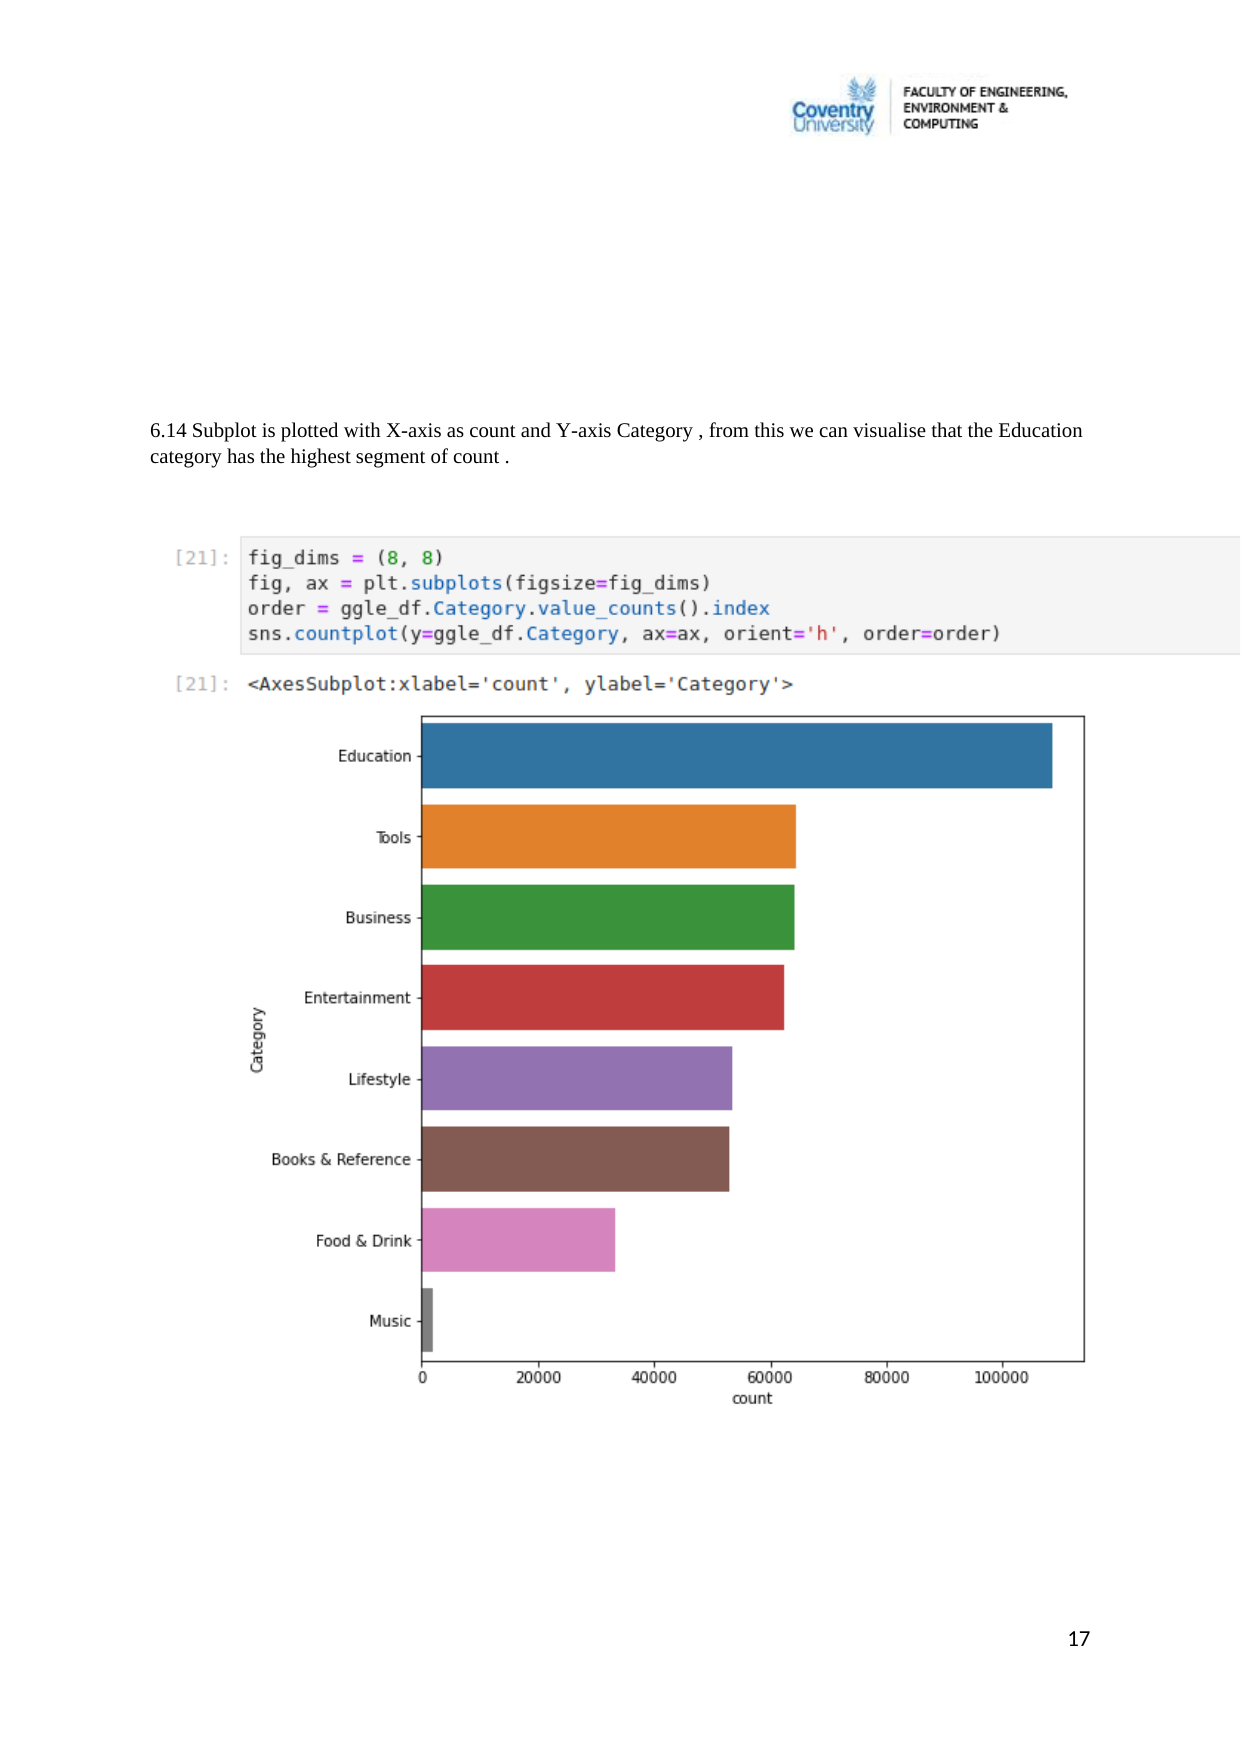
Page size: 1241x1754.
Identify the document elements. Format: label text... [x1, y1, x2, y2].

picture [150, 529, 1241, 1410]
picture [763, 73, 1091, 159]
text 6.14 Subplot is plotted with X-axis as count and Y-axis Category , from this we can visualise that the Education category has the highest segment of count . [150, 418, 1090, 468]
